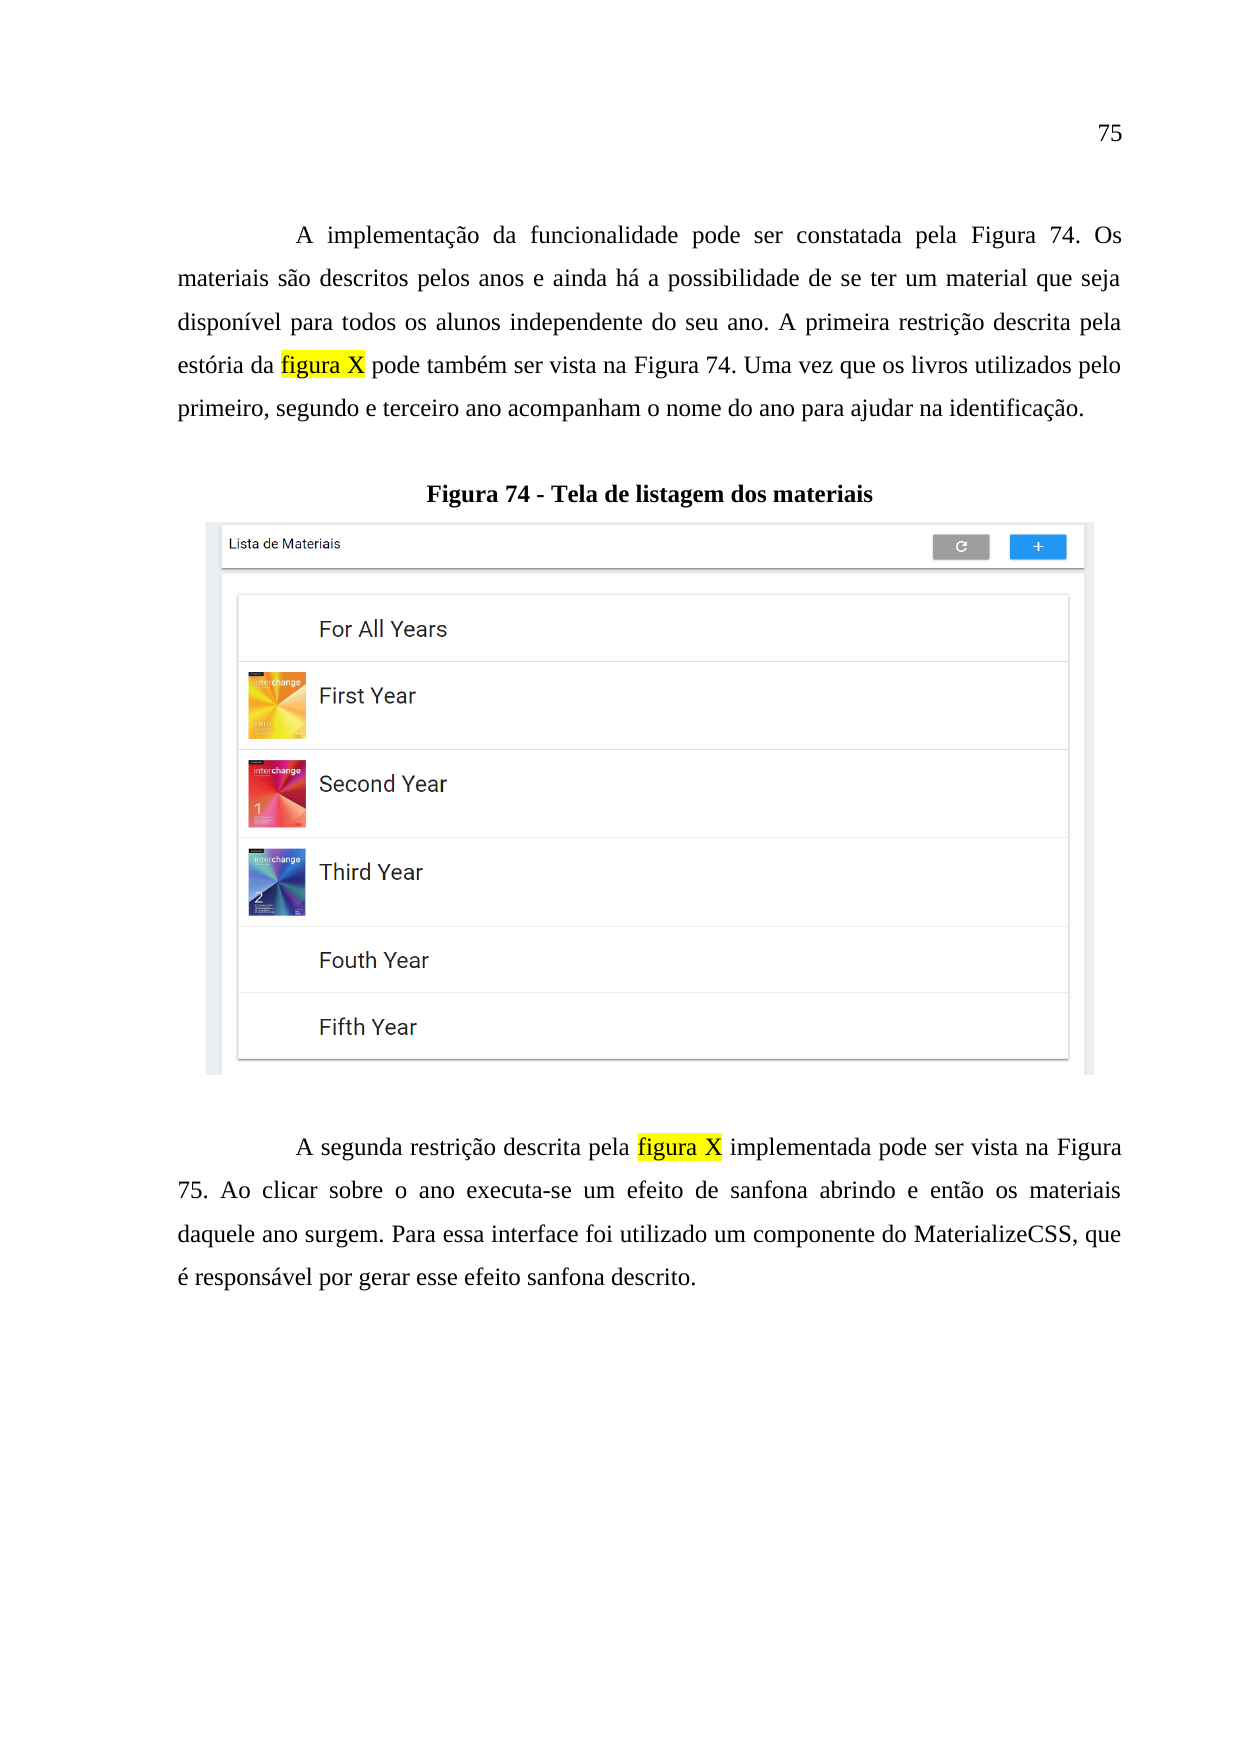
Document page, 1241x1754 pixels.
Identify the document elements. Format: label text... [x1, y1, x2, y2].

text A segunda restrição descrita pela figura X implementada pode ser vista na . Ao clicar sobre o ano executa-se um efeito de sanfona abrindo e então os materiais daquele ano surgem. Para essa interface foi utilizado um componente do MaterializeCSS, que é responsável por gerar esse efeito sanfona descrito. [177, 1132, 1122, 1291]
picture [205, 522, 1094, 1075]
text A implementação da funcionalidade pode ser constatada pela . Os materiais são descritos pelos anos e ainda há a possibilidade de se ter um material que seja disponível para todos os alunos independente do seu ano. A primeira restrição descrita pela estória da figura X pode também ser vista na . Uma vez que os livros utilizados pelo primeiro, segundo e terceiro ano acompanham o nome do ano para ajudar na identificação. [177, 220, 1122, 422]
text Figura - Tela de listagem dos materiais [177, 479, 1122, 508]
